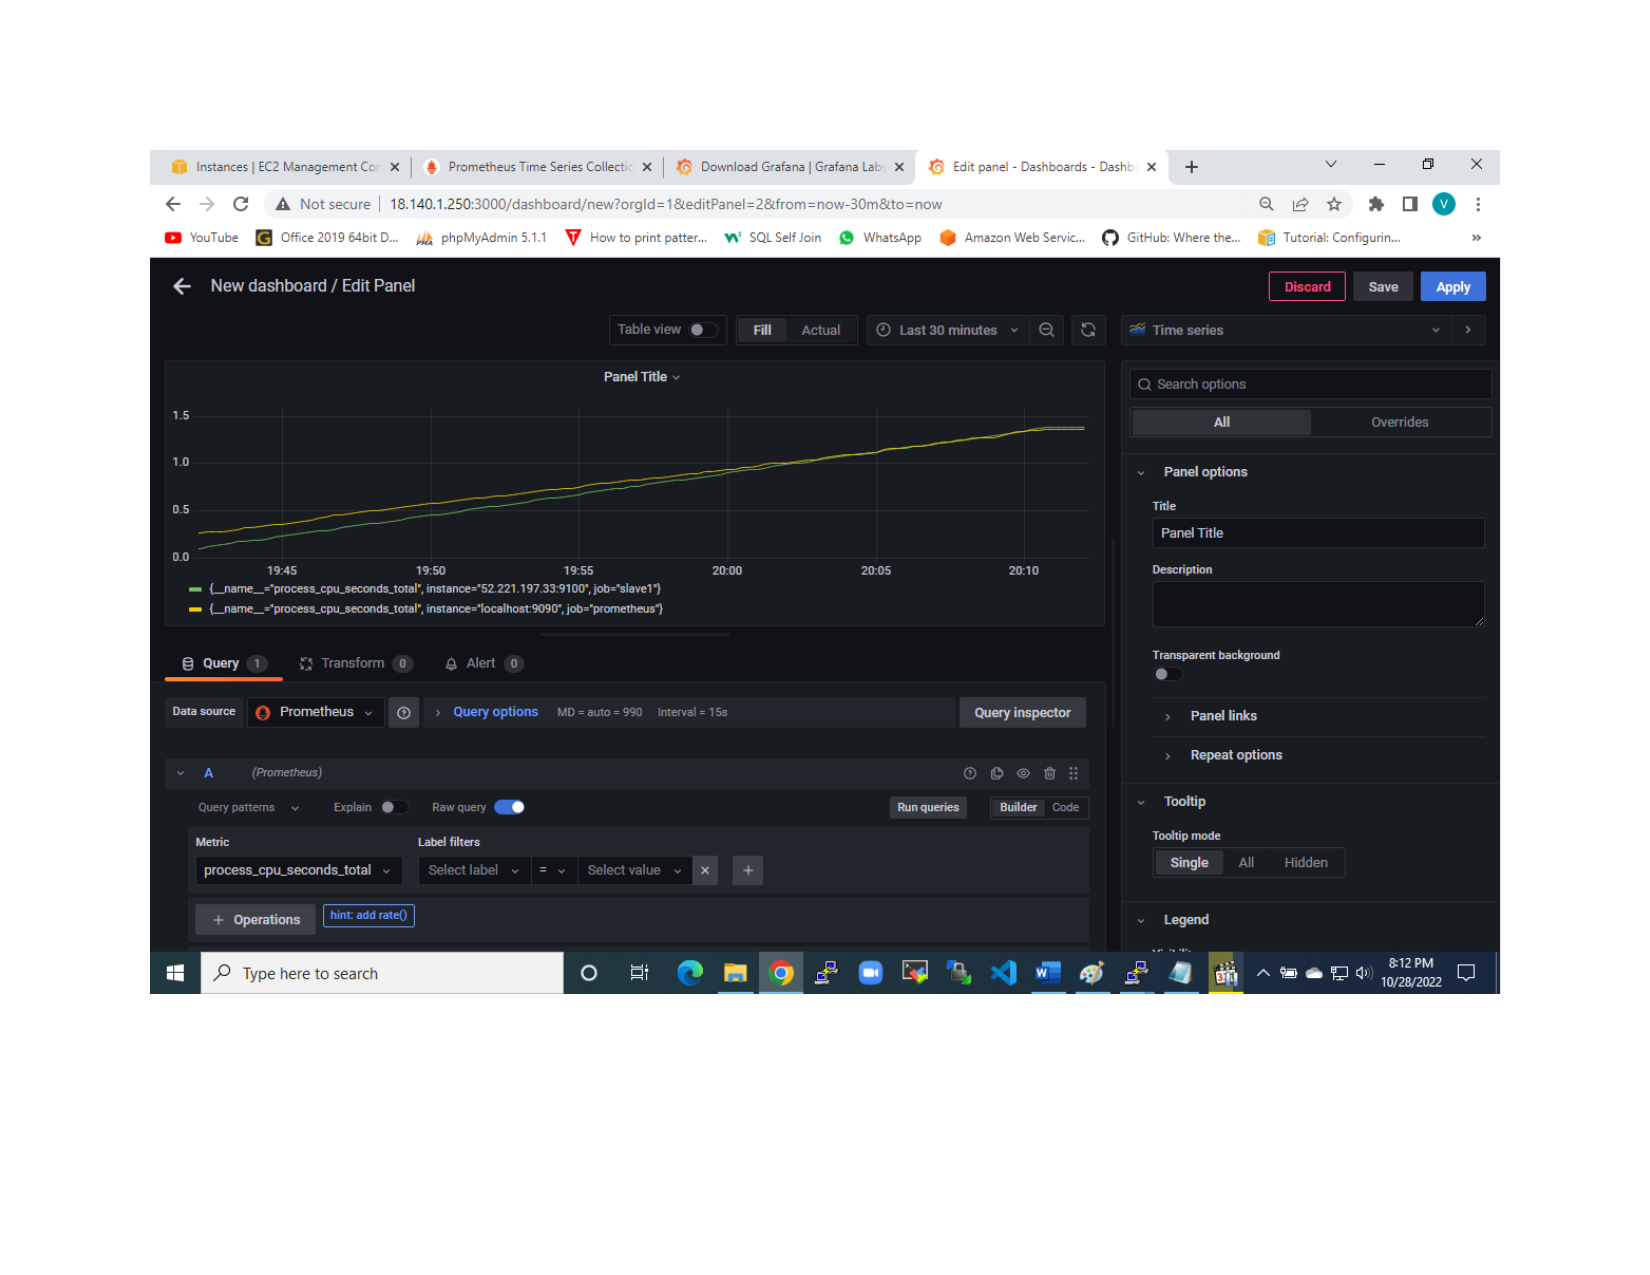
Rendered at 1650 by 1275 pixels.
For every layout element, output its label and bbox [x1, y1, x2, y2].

picture [150, 150, 1500, 994]
